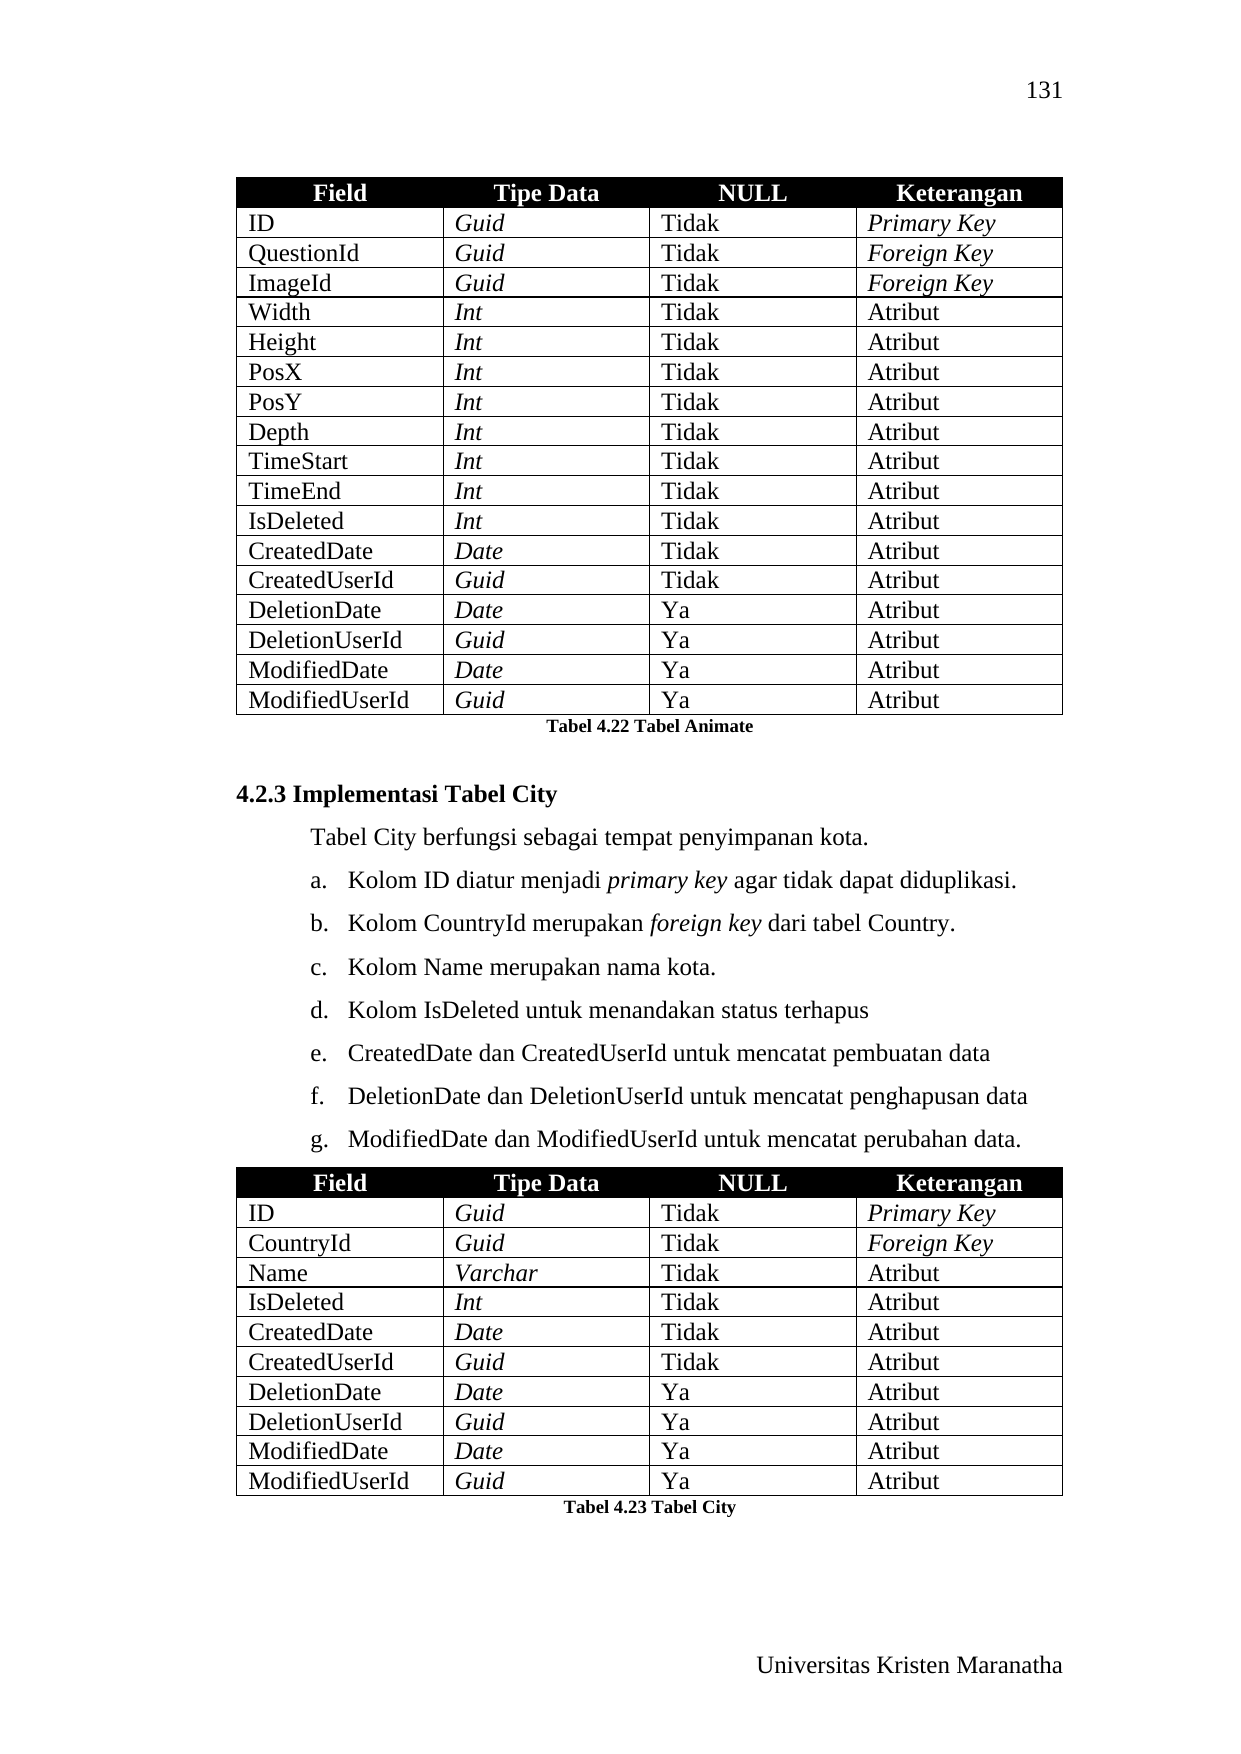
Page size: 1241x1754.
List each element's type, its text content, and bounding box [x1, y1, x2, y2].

table_cell CreatedDate [237, 536, 443, 564]
table_cell ID [237, 1198, 443, 1227]
table_cell Tidak [650, 1288, 856, 1316]
table_cell ImageId [237, 268, 443, 296]
table_cell Atribut [857, 1407, 1062, 1435]
table_cell Int [444, 357, 649, 386]
table_cell Primary Key [857, 1198, 1062, 1227]
table_cell DeletionUserId [237, 1407, 443, 1435]
table_cell Ya [650, 1436, 856, 1465]
table_cell Int [444, 298, 649, 326]
table_cell Atribut [857, 1347, 1062, 1376]
table_cell ID [237, 208, 443, 237]
table_cell Date [444, 595, 649, 624]
table_cell Atribut [857, 595, 1062, 624]
table_cell Tidak [650, 506, 856, 535]
table_cell Guid [444, 238, 649, 267]
table_cell Guid [444, 1466, 649, 1495]
table_cell Guid [444, 566, 649, 594]
table_cell Guid [444, 1347, 649, 1376]
table_cell Int [444, 1288, 649, 1316]
list Kolom IsDeleted untuk menandakan status terhapus [310, 995, 1063, 1023]
table_cell Guid [444, 208, 649, 237]
table_cell Atribut [857, 685, 1062, 713]
table_cell Int [444, 417, 649, 445]
table_cell Tidak [650, 298, 856, 326]
table_cell Tidak [650, 536, 856, 564]
table_cell TimeStart [237, 446, 443, 475]
table_cell Atribut [857, 387, 1062, 416]
table_cell DeletionDate [237, 1377, 443, 1406]
table_cell Tidak [650, 387, 856, 416]
table_cell Atribut [857, 1317, 1062, 1346]
table_cell Name [237, 1258, 443, 1286]
table_cell PosX [237, 357, 443, 386]
table_cell Atribut [857, 536, 1062, 564]
table_header Keterangan [857, 1168, 1062, 1197]
table_cell IsDeleted [237, 506, 443, 535]
table_cell Atribut [857, 446, 1062, 475]
table_cell Foreign Key [857, 268, 1062, 296]
table_cell Ya [650, 625, 856, 654]
table_cell Ya [650, 1466, 856, 1495]
table_cell Tidak [650, 1347, 856, 1376]
table_header Tipe Data [444, 1168, 649, 1197]
table_cell Height [237, 327, 443, 356]
table_cell Atribut [857, 417, 1062, 445]
table_cell QuestionId [237, 238, 443, 267]
table_cell Foreign Key [857, 238, 1062, 267]
list Kolom Name merupakan nama kota. [310, 952, 1063, 980]
table_cell Tidak [650, 476, 856, 505]
list CreatedDate dan CreatedUserId untuk mencatat pembuatan data [310, 1038, 1063, 1067]
table_cell ModifiedDate [237, 655, 443, 684]
table_cell Tidak [650, 1198, 856, 1227]
table_cell ModifiedUserId [237, 1466, 443, 1495]
table_cell DeletionUserId [237, 625, 443, 654]
table_header Field [237, 1168, 443, 1197]
table_header Keterangan [857, 178, 1062, 207]
table_cell Guid [444, 1407, 649, 1435]
table_header Tipe Data [444, 178, 649, 207]
table_cell Int [444, 476, 649, 505]
table_cell Atribut [857, 298, 1062, 326]
table_cell ModifiedDate [237, 1436, 443, 1465]
table_cell Tidak [650, 208, 856, 237]
text Tabel City berfungsi sebagai tempat penyimpanan kota. [236, 822, 1063, 851]
table_cell Date [444, 536, 649, 564]
table_cell IsDeleted [237, 1288, 443, 1316]
table_cell Guid [444, 625, 649, 654]
table_cell Guid [444, 1198, 649, 1227]
table_cell Int [444, 387, 649, 416]
table_cell Date [444, 1377, 649, 1406]
list Kolom CountryId merupakan foreign key dari tabel Country. [310, 908, 1063, 937]
table_cell Tidak [650, 238, 856, 267]
table_cell Atribut [857, 506, 1062, 535]
table_cell Guid [444, 268, 649, 296]
table_cell Varchar [444, 1258, 649, 1286]
table_cell Guid [444, 1228, 649, 1257]
table_cell DeletionDate [237, 595, 443, 624]
table_cell Tidak [650, 417, 856, 445]
table_cell Tidak [650, 446, 856, 475]
table_cell Tidak [650, 1228, 856, 1257]
table_cell CountryId [237, 1228, 443, 1257]
table_cell Depth [237, 417, 443, 445]
table_cell Tidak [650, 1258, 856, 1286]
table_cell Date [444, 1436, 649, 1465]
table_cell Tidak [650, 327, 856, 356]
table_cell Atribut [857, 357, 1062, 386]
table_cell CreatedUserId [237, 566, 443, 594]
table_header NULL [650, 1168, 856, 1197]
subtitle Implementasi Tabel City [236, 779, 1063, 808]
table_cell Tidak [650, 1317, 856, 1346]
table_cell Primary Key [857, 208, 1062, 237]
table_cell Tidak [650, 268, 856, 296]
table_cell Ya [650, 1407, 856, 1435]
table_cell ModifiedUserId [237, 685, 443, 713]
table_cell PosY [237, 387, 443, 416]
table_cell Atribut [857, 625, 1062, 654]
table_cell Tidak [650, 357, 856, 386]
table_header Field [237, 178, 443, 207]
list Kolom ID diatur menjadi primary key agar tidak dapat diduplikasi. [310, 865, 1063, 894]
table_cell Ya [650, 655, 856, 684]
table_cell Ya [650, 595, 856, 624]
table_cell Atribut [857, 476, 1062, 505]
table_cell Ya [650, 685, 856, 713]
table_cell TimeEnd [237, 476, 443, 505]
table_cell Ya [650, 1377, 856, 1406]
table_cell Tidak [650, 566, 856, 594]
table_cell CreatedDate [237, 1317, 443, 1346]
table_cell Atribut [857, 1377, 1062, 1406]
table_cell Atribut [857, 327, 1062, 356]
table_cell Date [444, 1317, 649, 1346]
table_cell Atribut [857, 1466, 1062, 1495]
table_header NULL [650, 178, 856, 207]
table_cell Atribut [857, 1288, 1062, 1316]
table_cell Date [444, 655, 649, 684]
table_cell Atribut [857, 1258, 1062, 1286]
list DeletionDate dan DeletionUserId untuk mencatat penghapusan data [310, 1081, 1063, 1110]
table_cell Int [444, 327, 649, 356]
list ModifiedDate dan ModifiedUserId untuk mencatat perubahan data. [310, 1124, 1063, 1153]
table_cell Atribut [857, 566, 1062, 594]
table_cell Int [444, 446, 649, 475]
table_cell Int [444, 506, 649, 535]
table_cell Atribut [857, 1436, 1062, 1465]
table_cell Foreign Key [857, 1228, 1062, 1257]
table_cell Atribut [857, 655, 1062, 684]
table_cell CreatedUserId [237, 1347, 443, 1376]
table_cell Width [237, 298, 443, 326]
table_cell Guid [444, 685, 649, 713]
